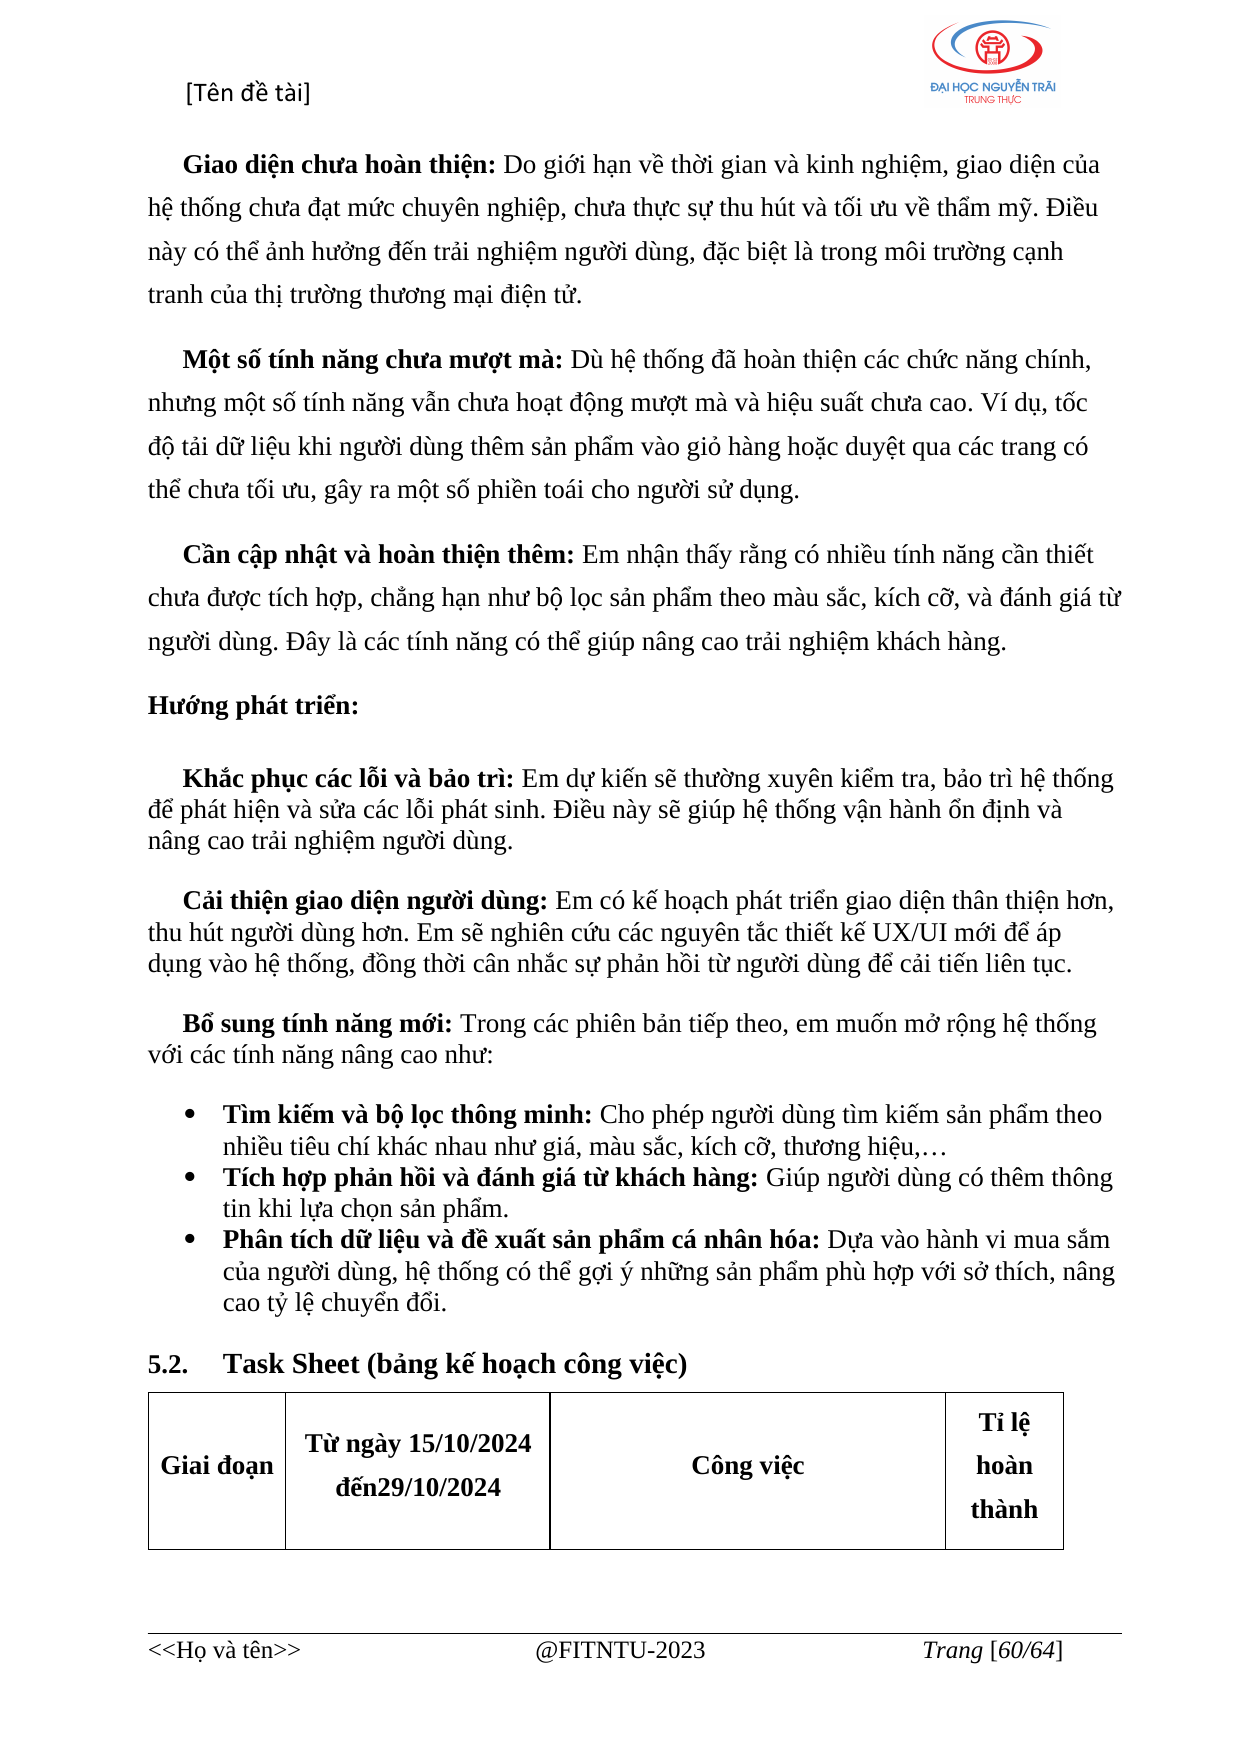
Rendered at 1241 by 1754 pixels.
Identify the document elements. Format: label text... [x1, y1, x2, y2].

text  Khắc phục các lỗi và bảo trì: Em dự kiến sẽ thường xuyên kiểm tra, bảo trì hệ thống để phát hiện và sửa các lỗi phát sinh. Điều này sẽ giúp hệ thống vận hành ổn định và nâng cao trải nghiệm người dùng. [148, 978, 1122, 1071]
list Phân tích dữ liệu và đề xuất sản phẩm cá nhân hóa: Dựa vào hành vi mua sắm của người dùng, hệ thống có thể gợi ý những sản phẩm phù hợp với sở thích, nâng cao tỷ lệ chuyển đổi. [185, 1439, 1122, 1533]
text  Một số tính năng chưa mượt mà: Dù hệ thống đã hoàn thiện các chức năng chính, nhưng một số tính năng vẫn chưa hoạt động mượt mà và hiệu suất chưa cao. Ví dụ, tốc độ tải dữ liệu khi người dùng thêm sản phẩm vào giỏ hàng hoặc duyệt qua các trang có thể chưa tối ưu, gây ra một số phiền toái cho người sử dụng. [148, 558, 1122, 720]
text  Giao diện chưa hoàn thiện: Do giới hạn về thời gian và kinh nghiệm, giao diện của hệ thống chưa đạt mức chuyên nghiệp, chưa thực sự thu hút và tối ưu về thẩm mỹ. Điều này có thể ảnh hưởng đến trải nghiệm người dùng, đặc biệt là trong môi trường cạnh tranh của thị trường thương mại điện tử. [148, 363, 1122, 525]
text Hướng phát triển: [148, 905, 1122, 936]
picture [923, 15, 1062, 108]
text  Bổ sung tính năng mới: Trong các phiên bản tiếp theo, em muốn mở rộng hệ thống với các tính năng nâng cao như: [148, 1223, 1122, 1285]
list Tìm kiếm và bộ lọc thông minh: Cho phép người dùng tìm kiếm sản phẩm theo nhiều tiêu chí khác nhau như giá, màu sắc, kích cỡ, thương hiệu,… [185, 1314, 1122, 1377]
text  Cải thiện giao diện người dùng: Em có kế hoạch phát triển giao diện thân thiện hơn, thu hút người dùng hơn. Em sẽ nghiên cứu các nguyên tắc thiết kế UX/UI mới để áp dụng vào hệ thống, đồng thời cân nhắc sự phản hồi từ người dùng để cải tiến liên tục. [148, 1100, 1122, 1194]
list Tích hợp phản hồi và đánh giá từ khách hàng: Giúp người dùng có thêm thông tin khi lựa chọn sản phẩm. [185, 1377, 1122, 1439]
text  Cần cập nhật và hoàn thiện thêm: Em nhận thấy rằng có nhiều tính năng cần thiết chưa được tích hợp, chẳng hạn như bộ lọc sản phẩm theo màu sắc, kích cỡ, và đánh giá từ người dùng. Đây là các tính năng có thể giúp nâng cao trải nghiệm khách hàng. [148, 753, 1122, 872]
text  Tính tiện dụng: Hệ thống được thiết kế để thân thiện với người dùng, dễ dàng thao tác và quản lý thông tin. Các quy trình mua sắm và thanh toán được tối ưu hóa để người dùng có thể sử dụng một cách nhanh chóng và tiện lợi. [148, 148, 1122, 266]
text Nhược điểm: [148, 299, 1122, 330]
